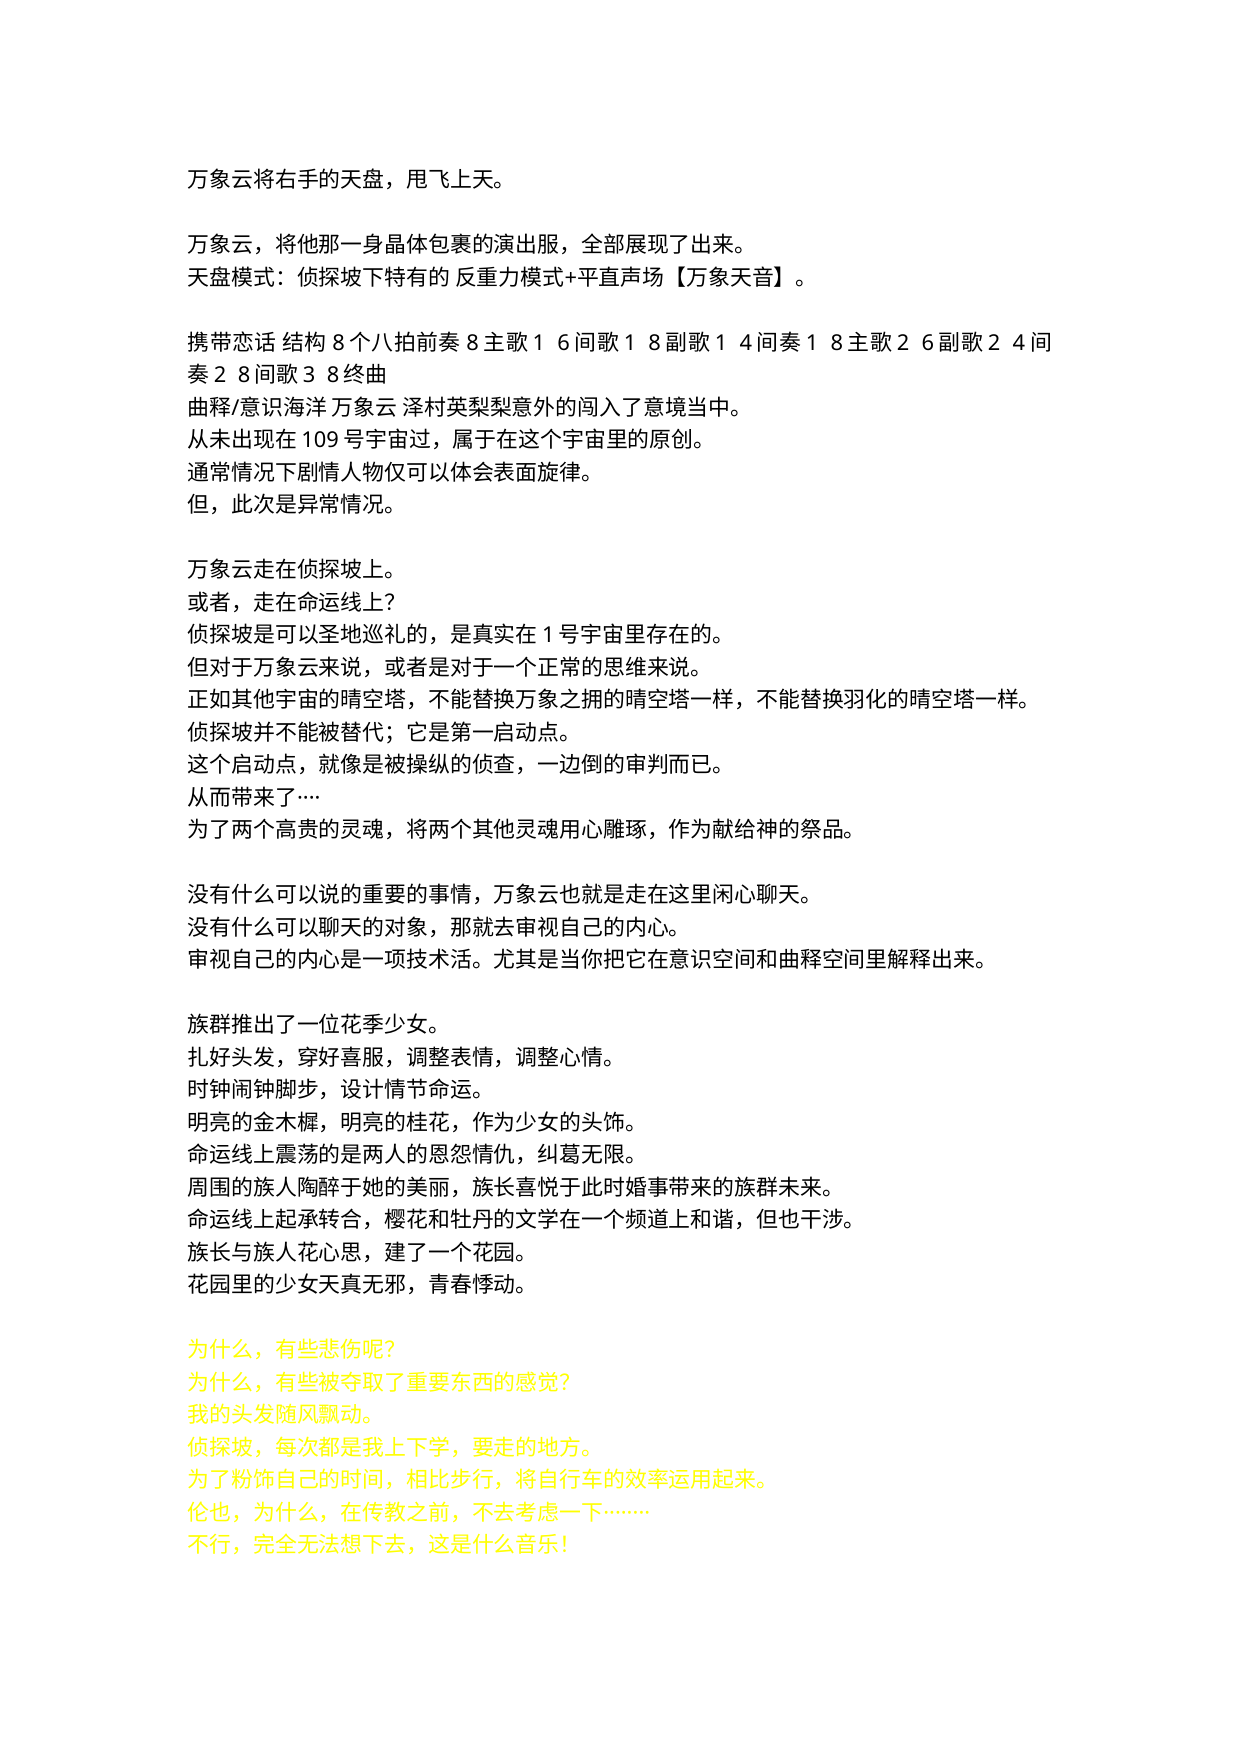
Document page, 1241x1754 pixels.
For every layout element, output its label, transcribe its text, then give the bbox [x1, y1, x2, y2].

text 命运线上起承转合，樱花和牡丹的文学在一个频道上和谐，但也干涉。 [187, 1202, 1053, 1234]
text 为什么，有些悲伤呢？ [187, 1332, 1053, 1364]
text 万象云走在侦探坡上。 [187, 552, 1053, 584]
text 周围的族人陶醉于她的美丽，族长喜悦于此时婚事带来的族群未来。 [187, 1169, 1053, 1202]
text 或者，走在命运线上？ [187, 584, 1053, 617]
text 万象云将右手的天盘，甩飞上天。 [187, 162, 1053, 194]
text 为了粉饰自己的时间，相比步行，将自行车的效率运用起来。 [187, 1462, 1053, 1494]
text 我的头发随风飘动。 [187, 1397, 1053, 1429]
text 万象云，将他那一身晶体包裹的演出服，全部展现了出来。 [187, 227, 1053, 259]
text 明亮的金木樨，明亮的桂花，作为少女的头饰。 [187, 1104, 1053, 1137]
text 但对于万象云来说，或者是对于一个正常的思维来说。 [187, 649, 1053, 682]
text 通常情况下剧情人物仅可以体会表面旋律。 [187, 454, 1053, 487]
text 花园里的少女天真无邪，青春悸动。 [187, 1267, 1053, 1299]
text 从未出现在109号宇宙过，属于在这个宇宙里的原创。 [187, 422, 1053, 454]
text 携带恋话 结构 8个八拍前奏 8主歌1 6间歌1 8副歌1 4间奏1 8主歌2 6副歌2 4间奏2 8间歌3 8终曲 [187, 324, 1053, 389]
text 命运线上震荡的是两人的恩怨情仇，纠葛无限。 [187, 1137, 1053, 1169]
text 没有什么可以聊天的对象，那就去审视自己的内心。 [187, 909, 1053, 942]
text 正如其他宇宙的晴空塔，不能替换万象之拥的晴空塔一样，不能替换羽化的晴空塔一样。 [187, 682, 1053, 714]
text 没有什么可以说的重要的事情，万象云也就是走在这里闲心聊天。 [187, 877, 1053, 909]
text 审视自己的内心是一项技术活。尤其是当你把它在意识空间和曲释空间里解释出来。 [187, 942, 1053, 974]
text 这个启动点，就像是被操纵的侦查，一边倒的审判而已。 [187, 747, 1053, 779]
text 侦探坡并不能被替代；它是第一启动点。 [187, 714, 1053, 747]
text 不行，完全无法想下去，这是什么音乐！ [187, 1527, 1053, 1559]
text 为了两个高贵的灵魂，将两个其他灵魂用心雕琢，作为献给神的祭品。 [187, 812, 1053, 844]
text 天盘模式：侦探坡下特有的 反重力模式+平直声场【万象天音】。 [187, 259, 1053, 292]
text 曲释/意识海洋 万象云 泽村英梨梨意外的闯入了意境当中。 [187, 389, 1053, 422]
text 伦也，为什么，在传教之前，不去考虑一下········ [187, 1494, 1053, 1527]
text 侦探坡，每次都是我上下学，要走的地方。 [187, 1429, 1053, 1462]
text 但，此次是异常情况。 [187, 487, 1053, 519]
text 扎好头发，穿好喜服，调整表情，调整心情。 [187, 1039, 1053, 1072]
text 族群推出了一位花季少女。 [187, 1007, 1053, 1039]
text 侦探坡是可以圣地巡礼的，是真实在1号宇宙里存在的。 [187, 617, 1053, 649]
text 时钟闹钟脚步，设计情节命运。 [187, 1072, 1053, 1104]
text 为什么，有些被夺取了重要东西的感觉？ [187, 1364, 1053, 1397]
text 族长与族人花心思，建了一个花园。 [187, 1234, 1053, 1267]
text 从而带来了···· [187, 779, 1053, 812]
